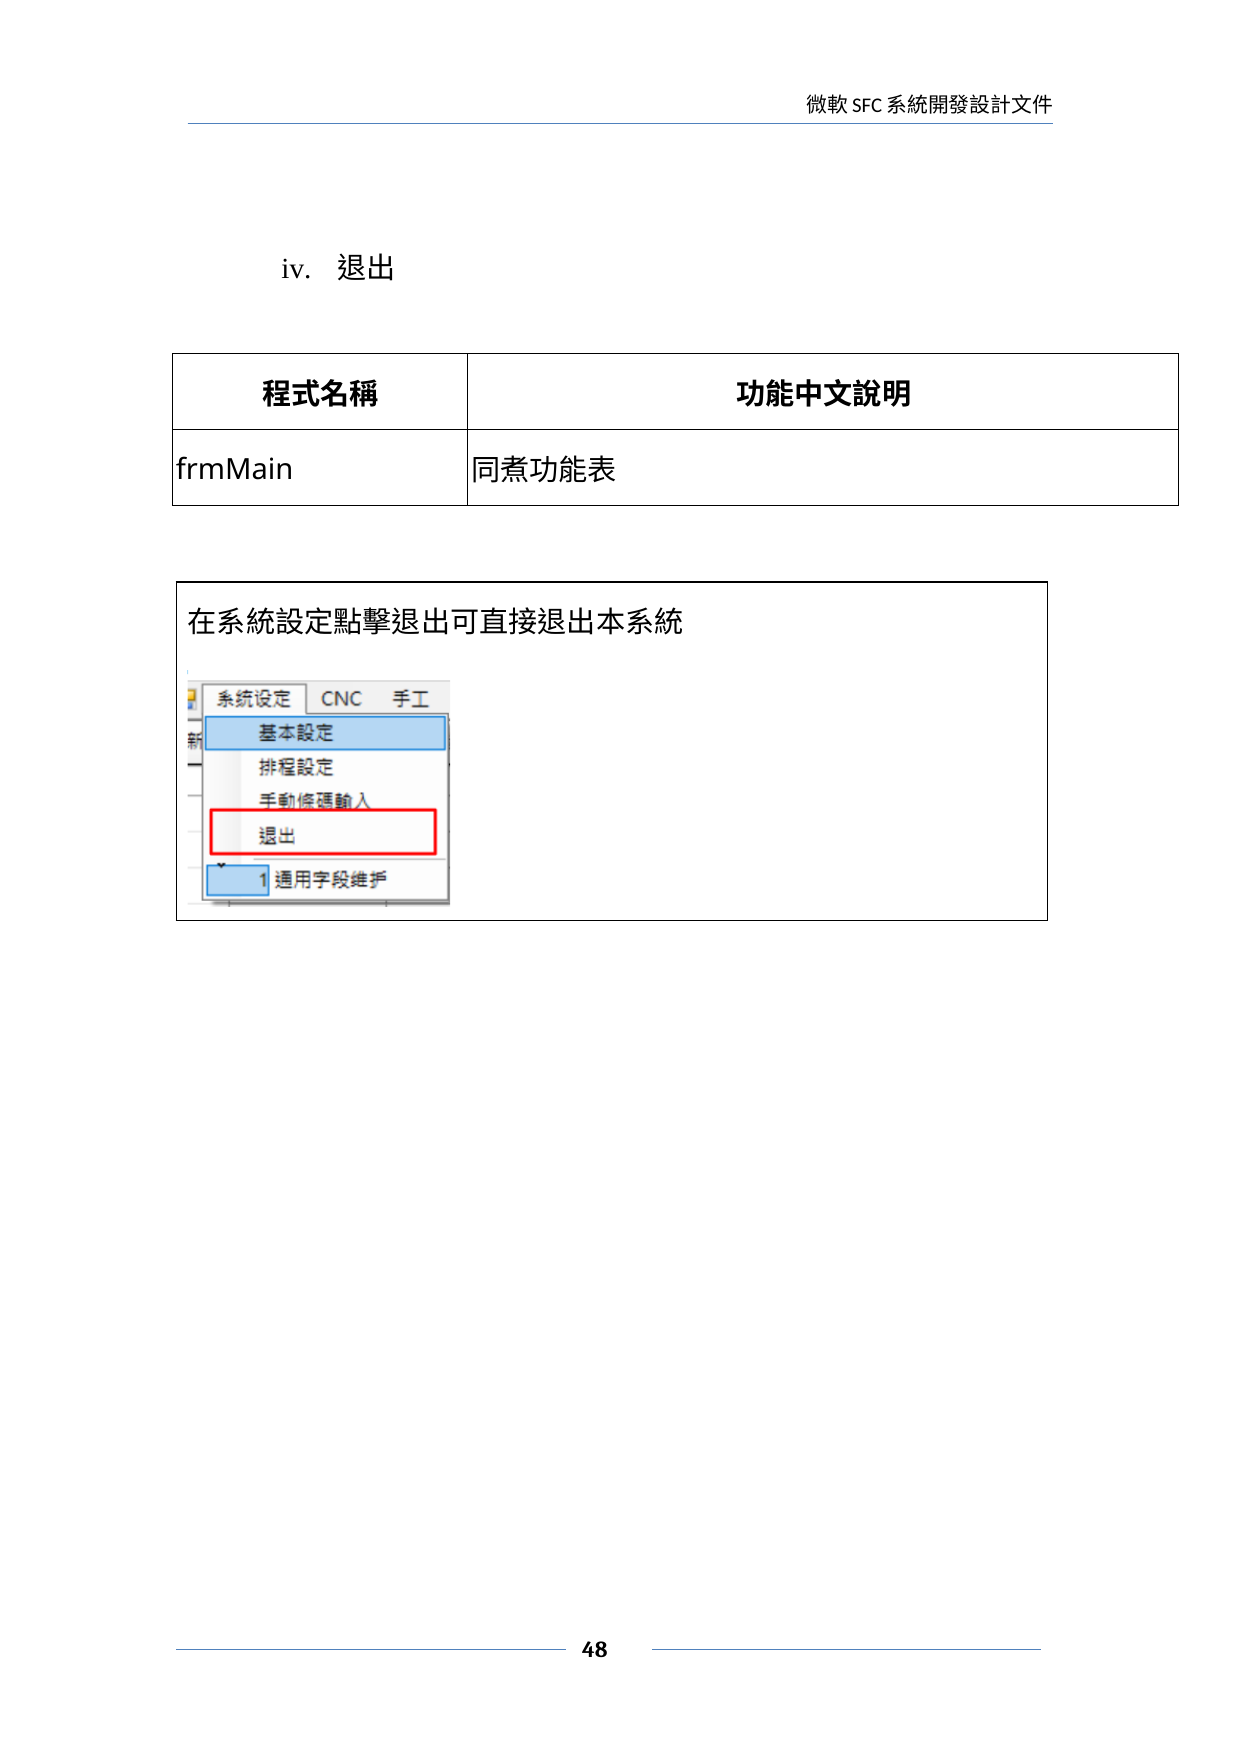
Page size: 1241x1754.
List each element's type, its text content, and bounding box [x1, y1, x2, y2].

table_cell frmMain [173, 430, 467, 505]
table_cell 同煮功能表 [468, 430, 1178, 505]
table_header 程式名稱 [173, 354, 467, 429]
table_header 在系統設定點擊退出可直接退出本系統 [177, 583, 1047, 920]
table_header 功能中文說明 [468, 354, 1178, 429]
text 退出 [281, 228, 1053, 303]
picture [187, 670, 451, 907]
